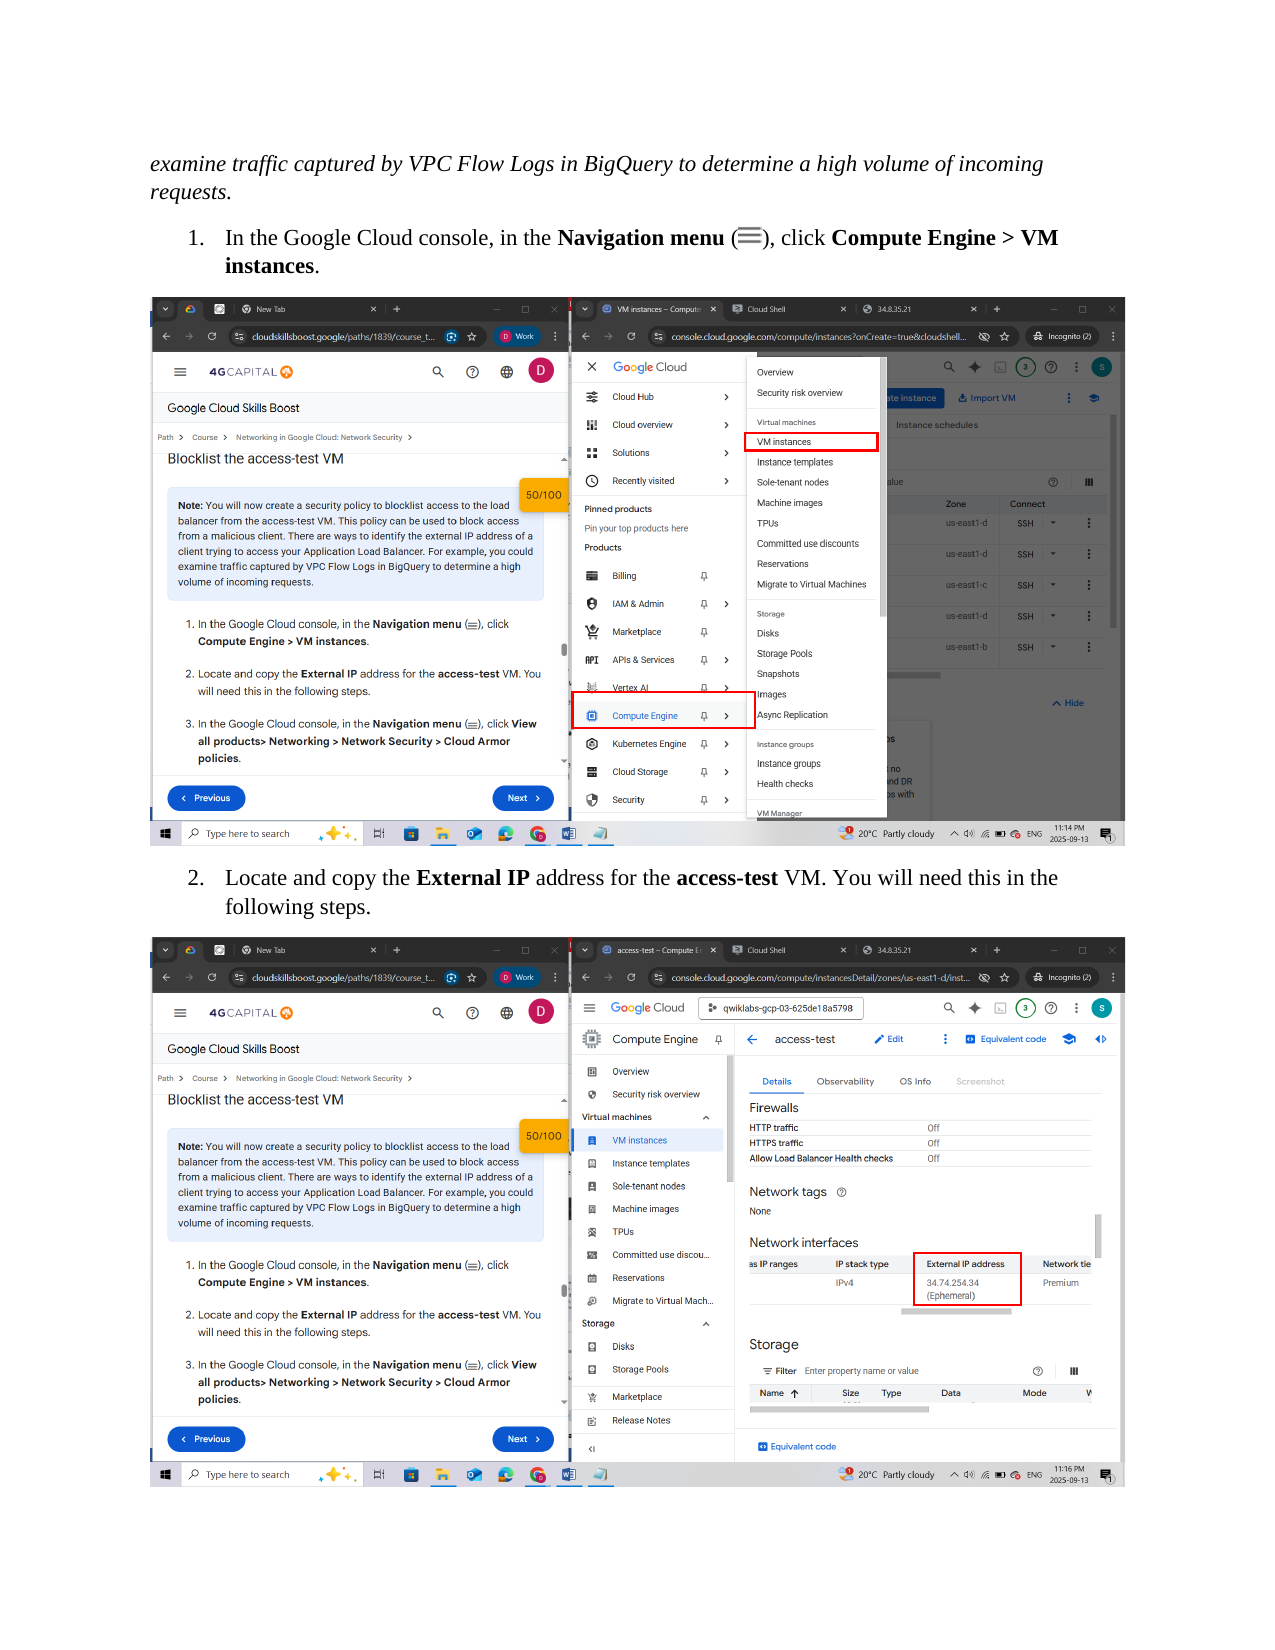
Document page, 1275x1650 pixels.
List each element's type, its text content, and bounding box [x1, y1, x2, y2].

list In the Google Cloud console, in the Navigation menu (), click Compute Engine > VM instances. [187, 223, 1125, 278]
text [150, 150, 1125, 205]
picture [150, 297, 1125, 846]
picture [150, 937, 1125, 1487]
picture [738, 225, 762, 245]
list Locate and copy the External IP address for the access-test VM. You will need this in the following steps. [187, 864, 1125, 919]
